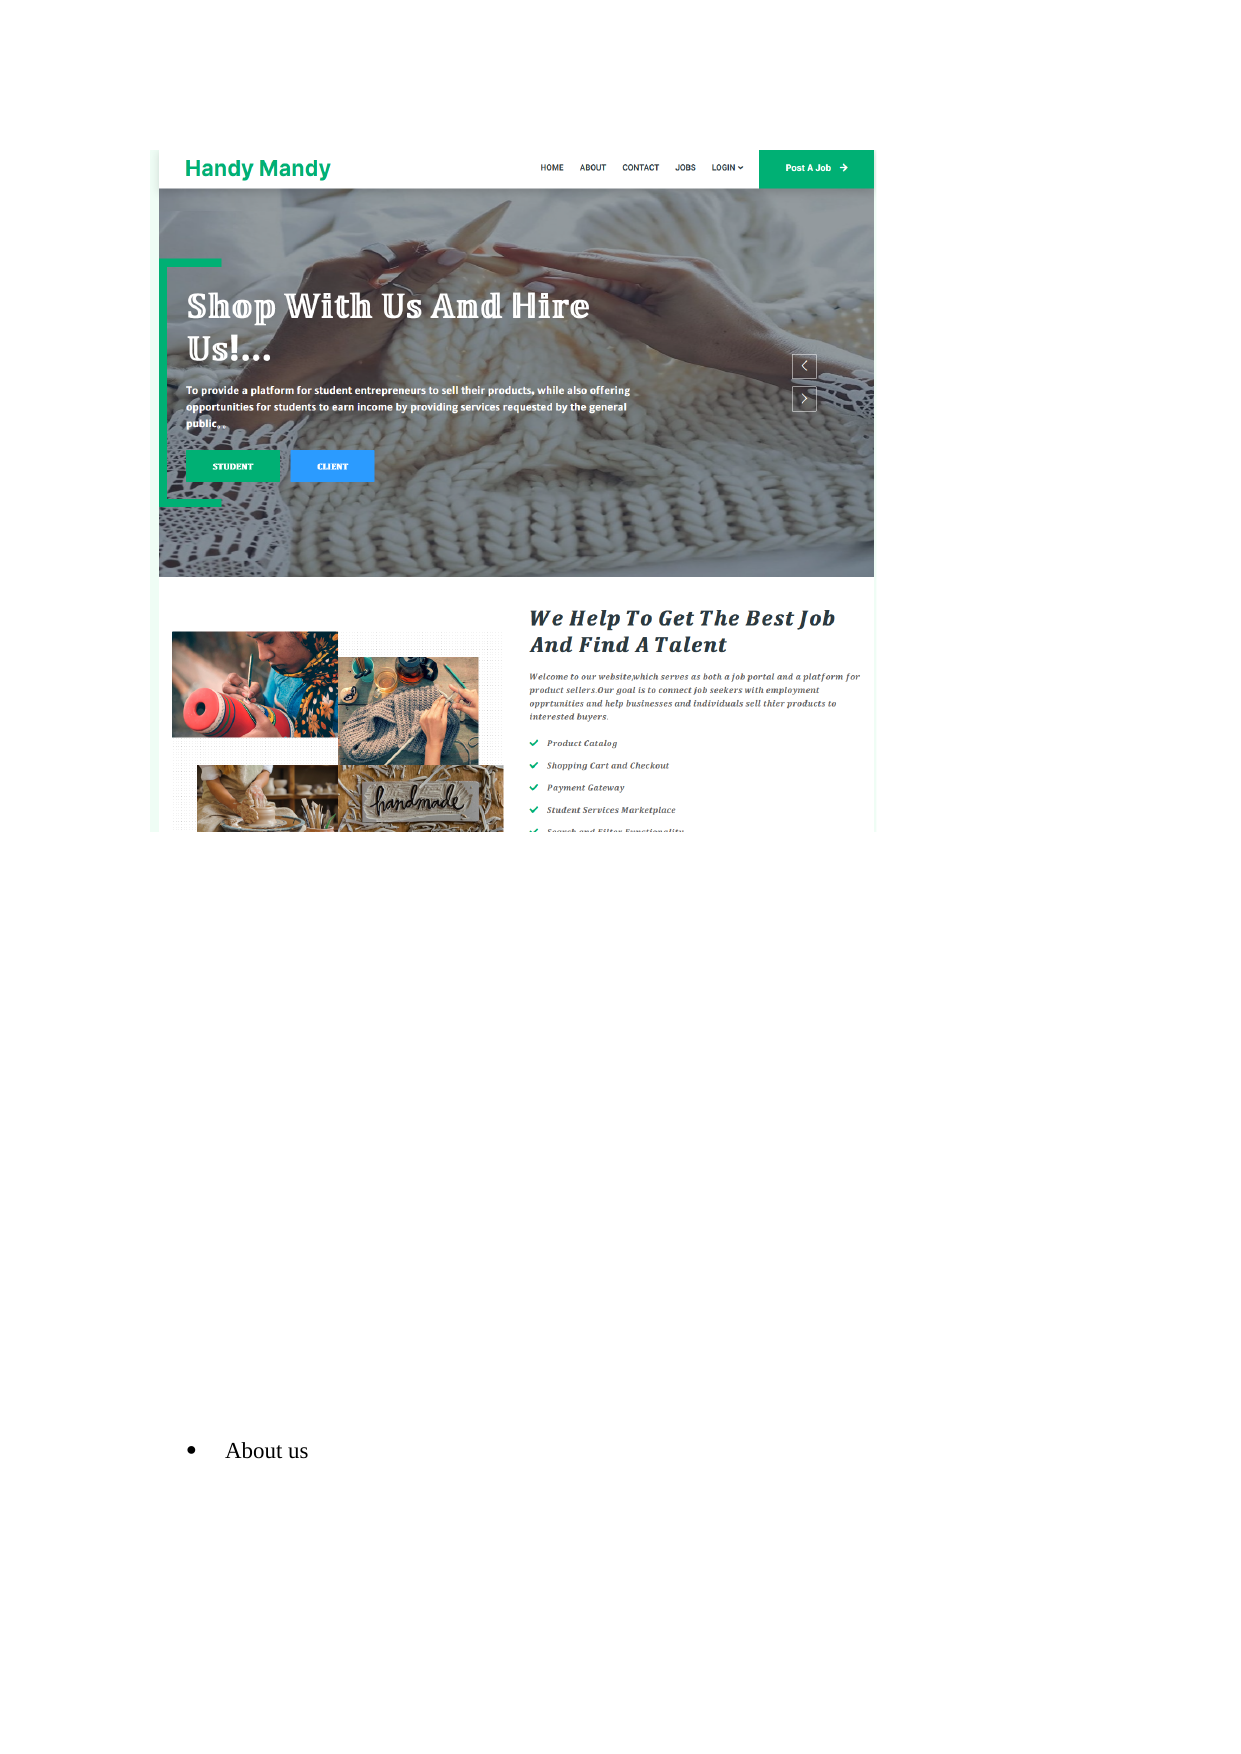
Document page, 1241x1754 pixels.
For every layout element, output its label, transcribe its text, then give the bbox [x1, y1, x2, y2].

list About us [187, 1437, 1090, 1463]
picture [150, 150, 877, 832]
